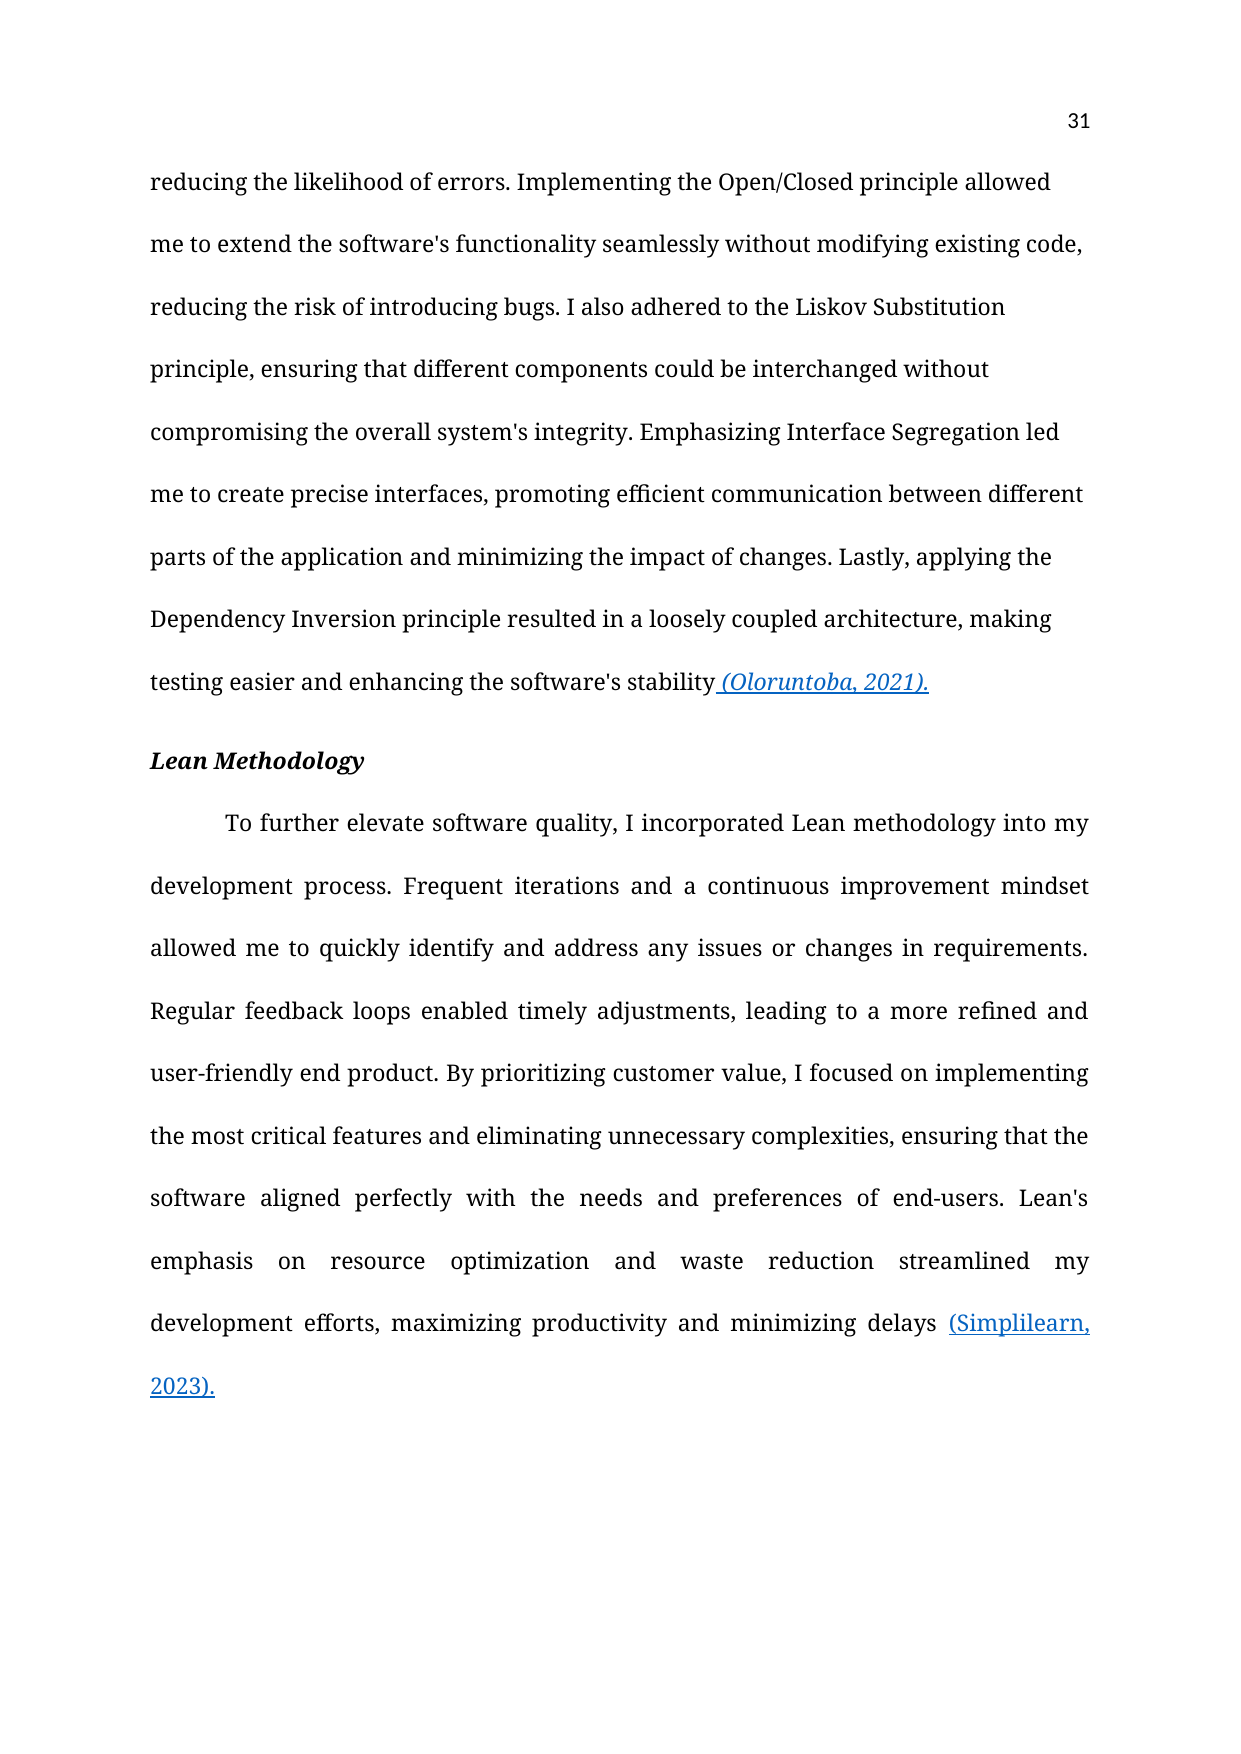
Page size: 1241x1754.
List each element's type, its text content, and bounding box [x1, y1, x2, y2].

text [150, 166, 1090, 697]
subtitle Lean Methodology [150, 745, 1090, 776]
text To further elevate software quality, I incorporated Lean methodology into my development process. Frequent iterations and a continuous improvement mindset allowed me to quickly identify and address any issues or changes in requirements. Regular feedback loops enabled timely adjustments, leading to a more refined and user-friendly end product. By prioritizing customer value, I focused on implementing the most critical features and eliminating unnecessary complexities, ensuring that the software aligned perfectly with the needs and preferences of end-users. Lean's emphasis on resource optimization and waste reduction streamlined my development efforts, maximizing productivity and minimizing delays (Simplilearn, 2023). [150, 807, 1090, 1401]
